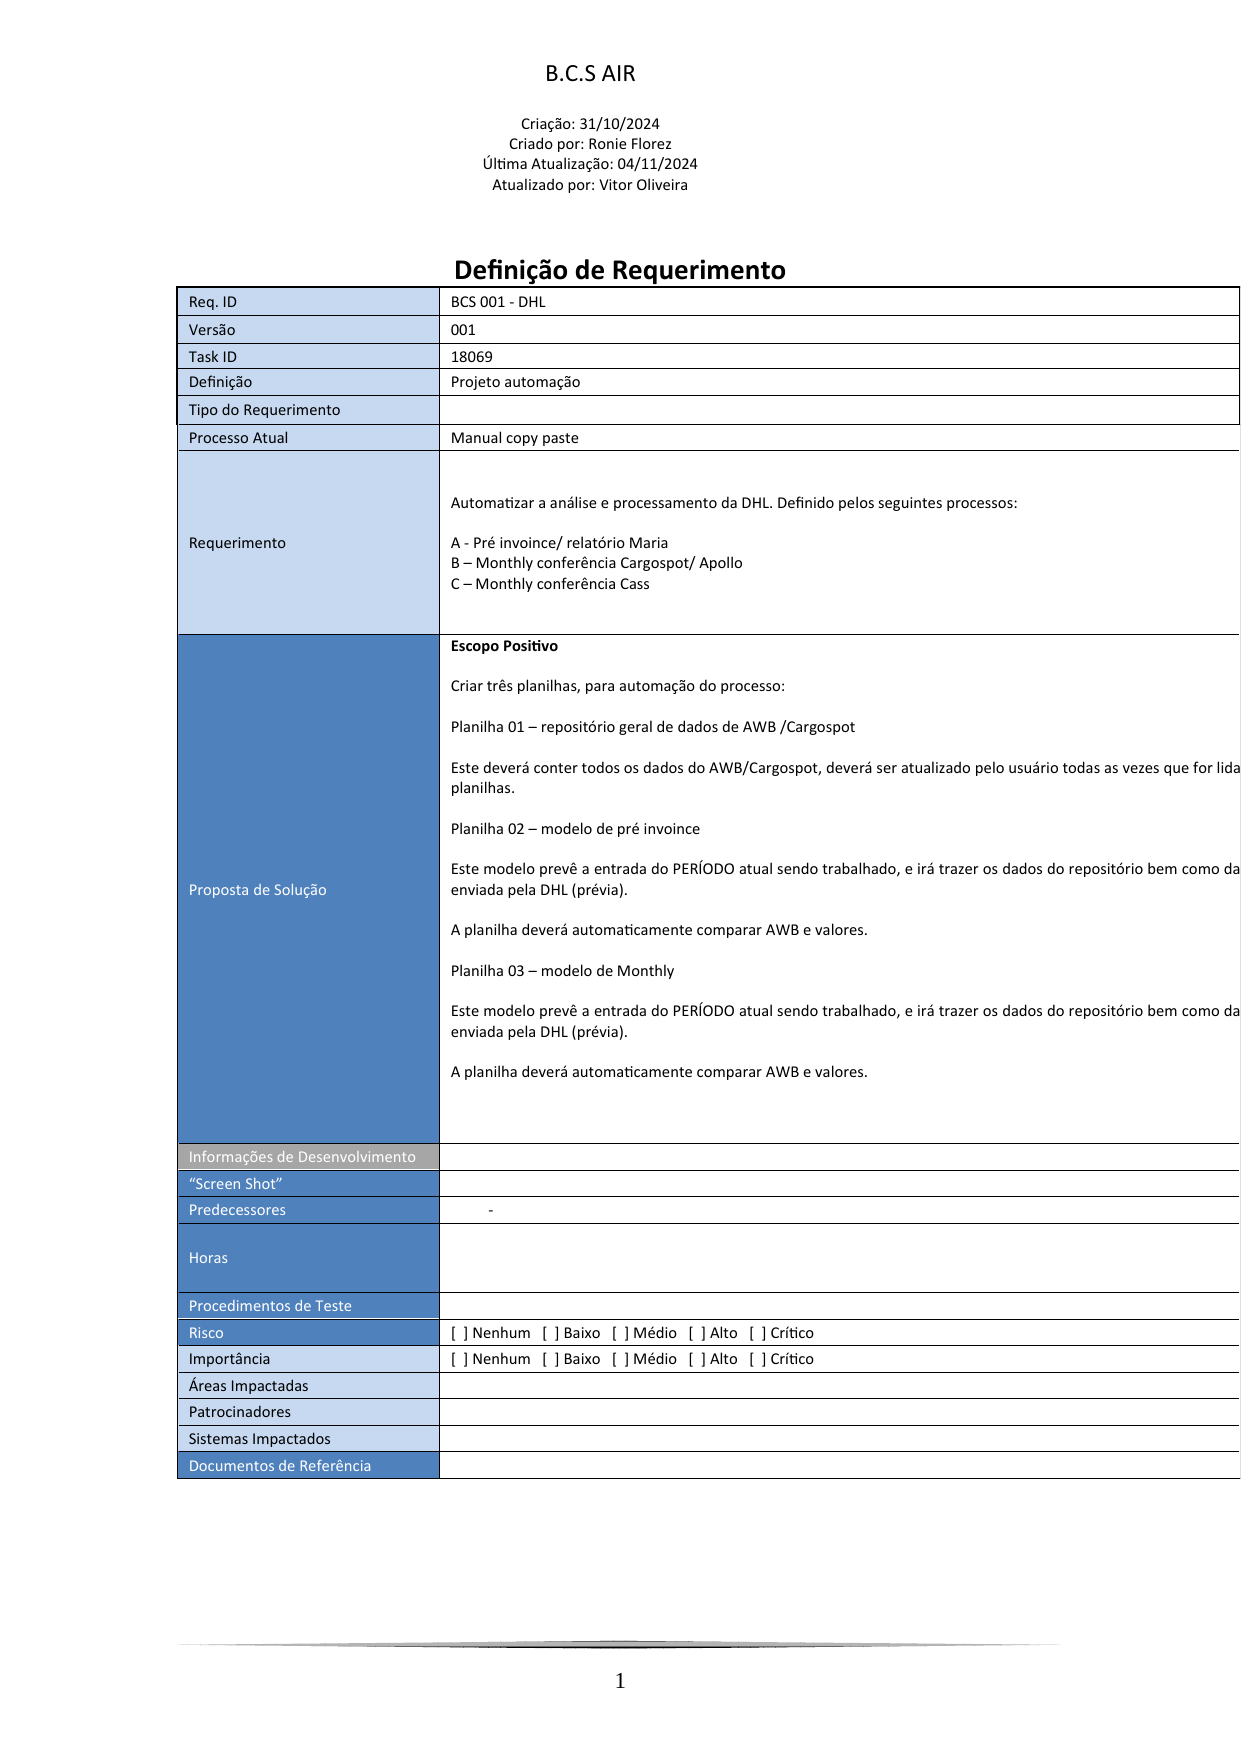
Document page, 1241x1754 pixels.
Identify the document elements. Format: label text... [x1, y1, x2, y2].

table_cell Processo Atual [178, 425, 439, 450]
table_cell Áreas Impactadas [178, 1373, 439, 1398]
table_cell Requerimento [178, 451, 439, 634]
table_cell Documentos de Referência [178, 1452, 439, 1478]
table_cell Sistemas Impactados [178, 1426, 439, 1451]
table_cell Informações de Desenvolvimento [178, 1144, 439, 1169]
table_cell Definição [178, 369, 439, 395]
table_cell Automatizar a análise e processamento da DHL. Definido pelos seguintes processos: A - Pré invoince/ relatório Maria B – Monthly conferência Cargospot/ Apollo C – Monthly conferência Cass [440, 450, 1240, 634]
table_cell [440, 396, 1239, 424]
table_cell “Screen Shot” [178, 1171, 439, 1196]
table_cell [440, 1398, 1240, 1425]
table_cell Horas [178, 1224, 439, 1292]
table_cell [440, 1170, 1240, 1196]
table_cell Importância [178, 1346, 439, 1372]
table_cell [440, 1292, 1240, 1318]
table_cell 18069 [440, 344, 1239, 368]
table_cell [ ] Nenhum [ ] Baixo [ ] Médio [ ] Alto [ ] Crítico [440, 1319, 1240, 1345]
table_cell Proposta de Solução [178, 635, 439, 1143]
table_cell Tipo do Requerimento [178, 396, 439, 424]
text Definição de Requerimento [177, 251, 1063, 286]
table_cell Predecessores [178, 1197, 439, 1223]
table_cell Versão [178, 316, 439, 343]
table_cell Procedimentos de Teste [178, 1293, 439, 1318]
table_header BCS 001 - DHL [440, 288, 1239, 315]
table_cell [440, 1143, 1240, 1169]
table_cell Patrocinadores [178, 1399, 439, 1425]
table_cell Manual copy paste [440, 425, 1240, 450]
table_cell Risco [178, 1320, 439, 1345]
table_cell [440, 1223, 1240, 1292]
table_cell [440, 1196, 1240, 1223]
table_cell [440, 1425, 1240, 1451]
table_cell Escopo Positivo Criar três planilhas, para automação do processo: Planilha 01 – repositório geral de dados de AWB /Cargospot Este deverá conter todos os dados do AWB/Cargospot, deverá ser atualizado pelo usuário todas as vezes que for lidar com as planilhas. Planilha 02 – modelo de pré invoince Este modelo prevê a entrada do PERÍODO atual sendo trabalhado, e irá trazer os dados do repositório bem como da planilha enviada pela DHL (prévia). A planilha deverá automaticamente comparar AWB e valores. Planilha 03 – modelo de Monthly Este modelo prevê a entrada do PERÍODO atual sendo trabalhado, e irá trazer os dados do repositório bem como da planilha enviada pela DHL (prévia). A planilha deverá automaticamente comparar AWB e valores. [440, 634, 1240, 1143]
picture [175, 1640, 1063, 1649]
table_cell Projeto automação [440, 369, 1239, 395]
table_cell Task ID [178, 344, 439, 368]
table_cell 001 [440, 316, 1239, 343]
table_cell [440, 1372, 1240, 1398]
table_header Req. ID [178, 288, 439, 315]
table_cell [ ] Nenhum [ ] Baixo [ ] Médio [ ] Alto [ ] Crítico [440, 1345, 1240, 1372]
table_cell [440, 1451, 1240, 1478]
